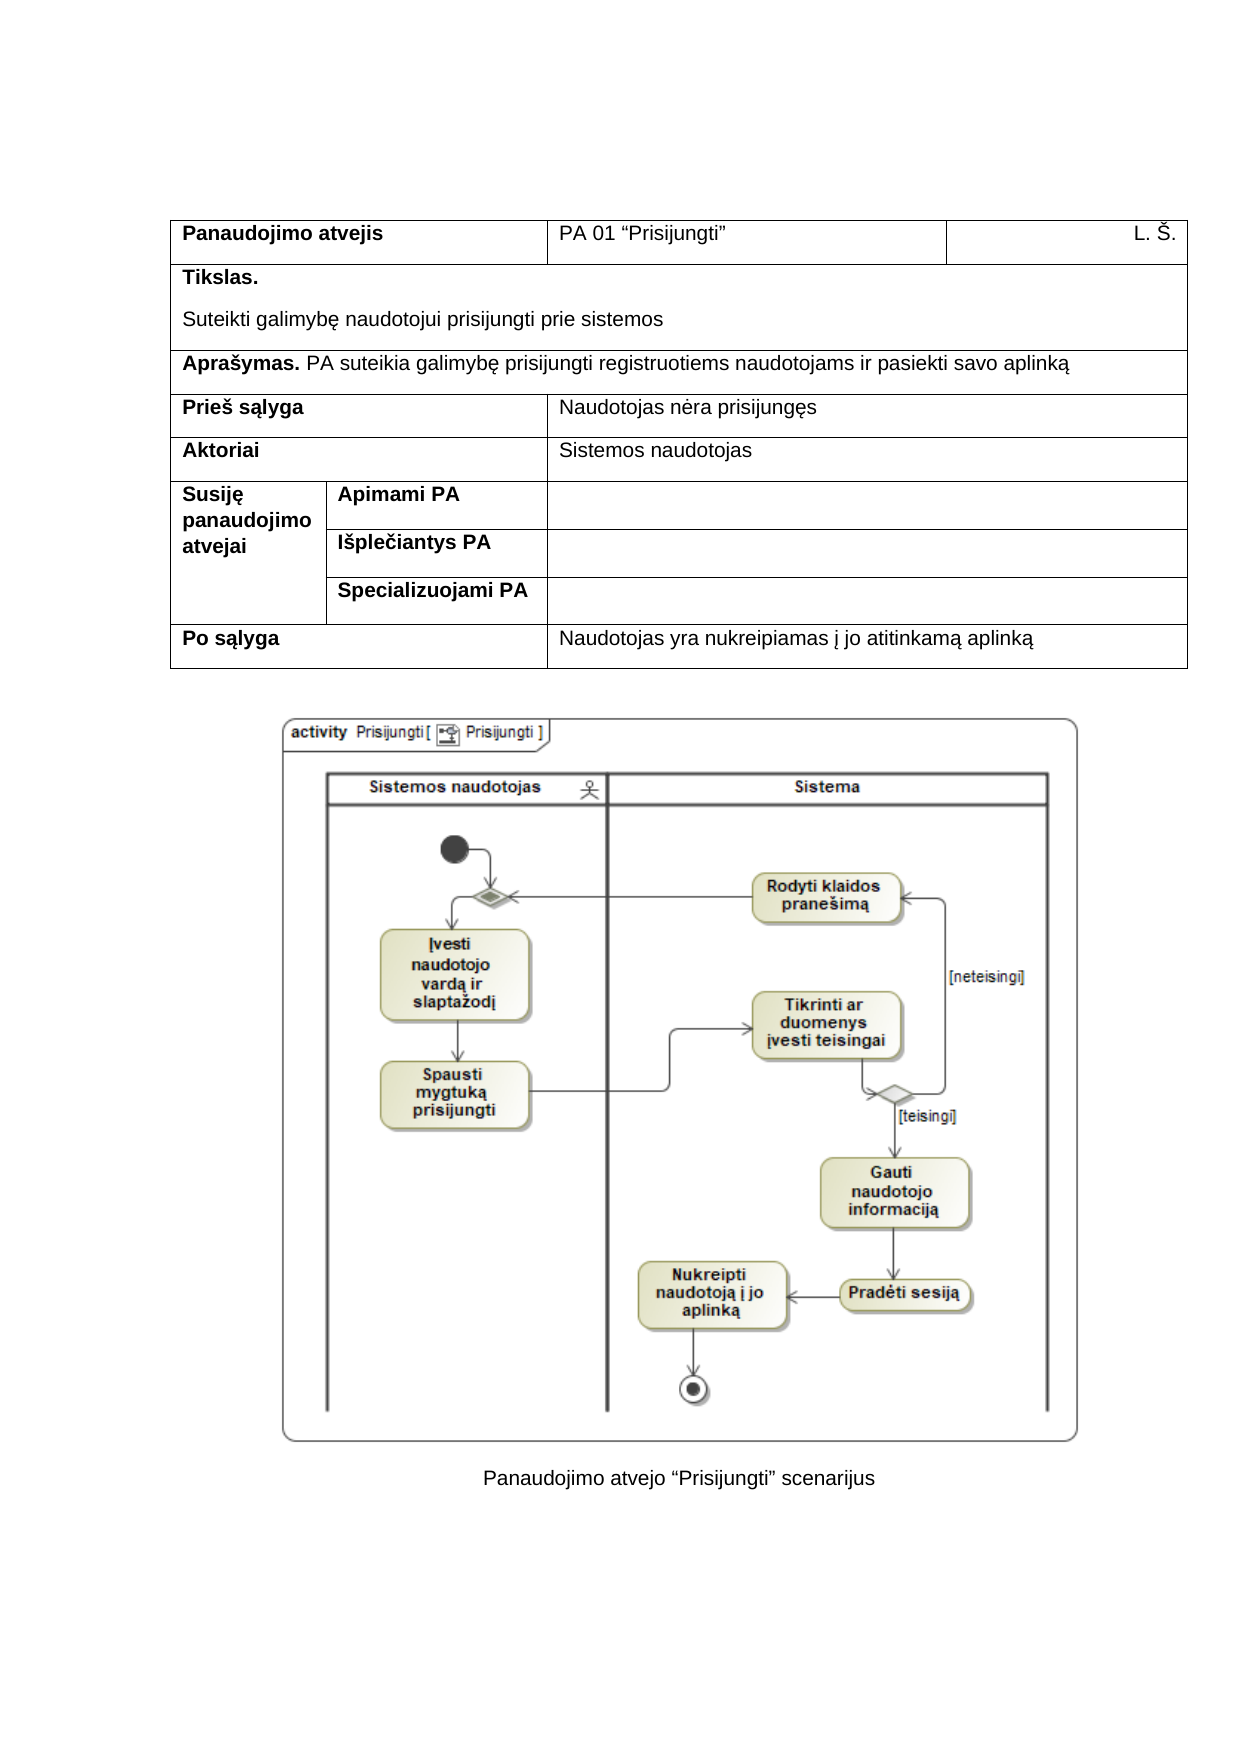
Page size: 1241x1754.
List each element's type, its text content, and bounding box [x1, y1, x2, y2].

table_header PA 01 “Prisijungti” [548, 221, 946, 263]
table_cell [548, 530, 1187, 577]
table_cell Aprašymas. PA suteikia galimybę prisijungti registruotiems naudotojams ir pasiekti savo aplinką [171, 351, 1187, 393]
table_cell Po sąlyga [171, 625, 547, 668]
text Panaudojimo atvejo “Prisijungti” scenarijus [177, 1466, 1181, 1490]
table_cell Prieš sąlyga [171, 395, 547, 437]
table_cell Apimami PA [327, 482, 547, 529]
table_cell [548, 578, 1187, 624]
picture [275, 711, 1084, 1448]
table_cell Sistemos naudotojas [548, 438, 1187, 481]
table_cell Specializuojami PA [327, 578, 547, 624]
table_cell Naudotojas yra nukreipiamas į jo atitinkamą aplinką [548, 625, 1187, 668]
table_cell Susiję panaudojimo atvejai [171, 482, 326, 624]
table_cell Aktoriai [171, 438, 547, 481]
table_cell Naudotojas nėra prisijungęs [548, 395, 1187, 437]
table_cell Išplečiantys PA [327, 530, 547, 577]
table_cell Tikslas. Suteikti galimybę naudotojui prisijungti prie sistemos [171, 265, 1187, 350]
table_header L. Š. [947, 221, 1187, 263]
table_cell [548, 482, 1187, 529]
table_header Panaudojimo atvejis [171, 221, 547, 263]
